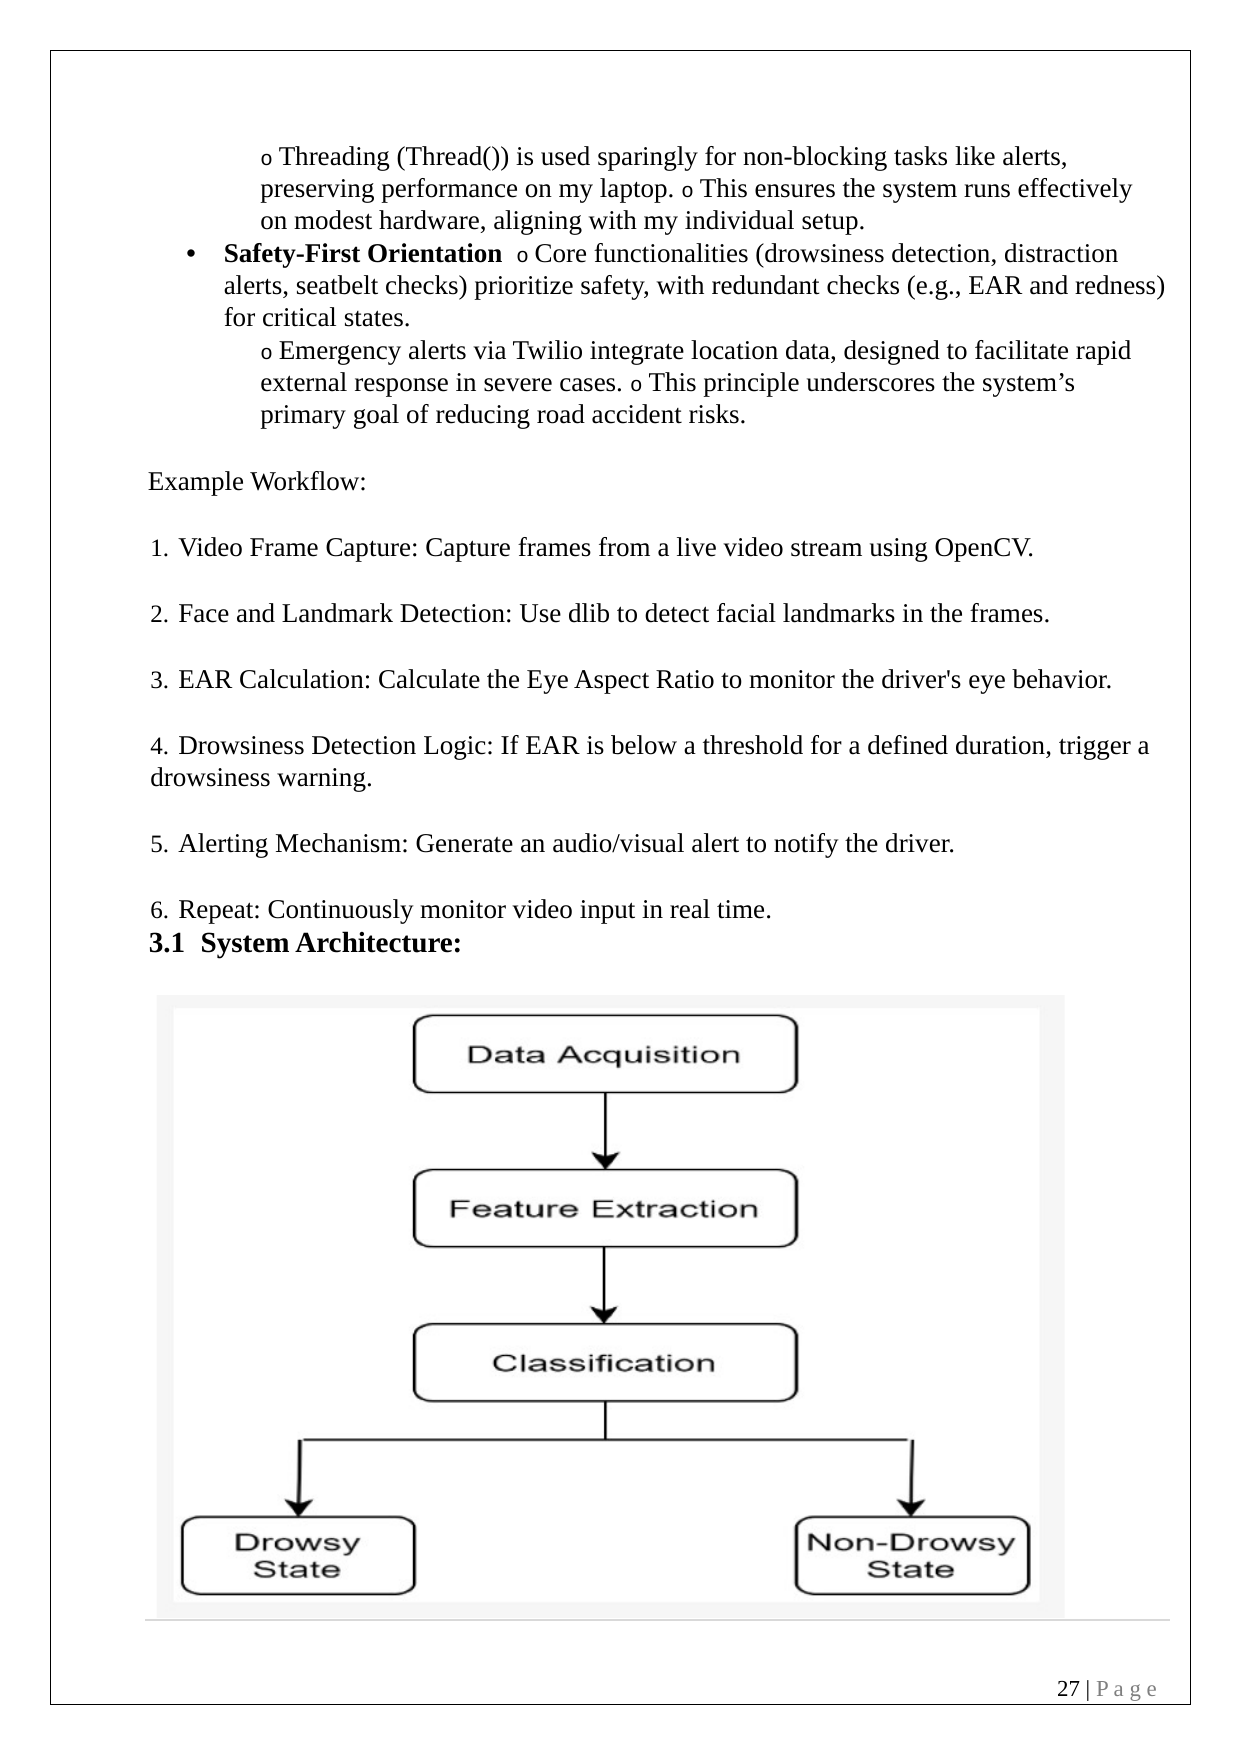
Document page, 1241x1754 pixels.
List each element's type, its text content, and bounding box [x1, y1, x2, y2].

list Alerting Mechanism: Generate an audio/visual alert to notify the driver. [150, 827, 1166, 858]
list EAR Calculation: Calculate the Eye Aspect Ratio to monitor the driver's eye behavior. [150, 663, 1166, 694]
text o Threading (Thread()) is used sparingly for non-blocking tasks like alerts, preserving performance on my laptop. o This ensures the system runs effectively on modest hardware, aligning with my individual setup. [260, 139, 1156, 236]
text o Emergency alerts via Twilio integrate location data, designed to facilitate rapid external response in severe cases. o This principle underscores the system’s primary goal of reducing road accident risks. [260, 334, 1154, 430]
list Repeat: Continuously monitor video input in real time. [150, 893, 1166, 924]
list Safety-First Orientation o Core functionalities (drowsiness detection, distraction alerts, seatbelt checks) prioritize safety, with redundant checks (e.g., EAR and redness) for critical states. [186, 237, 1166, 332]
text 3.1 System Architecture: [148, 925, 1235, 959]
text Example Workflow: [148, 465, 1166, 496]
list Face and Landmark Detection: Use dlib to detect facial landmarks in the frames. [150, 597, 1166, 628]
list Drowsiness Detection Logic: If EAR is below a threshold for a defined duration, trigger a drowsiness warning. [150, 729, 1166, 792]
list Video Frame Capture: Capture frames from a live video stream using OpenCV. [150, 531, 1166, 562]
picture [156, 995, 1065, 1618]
